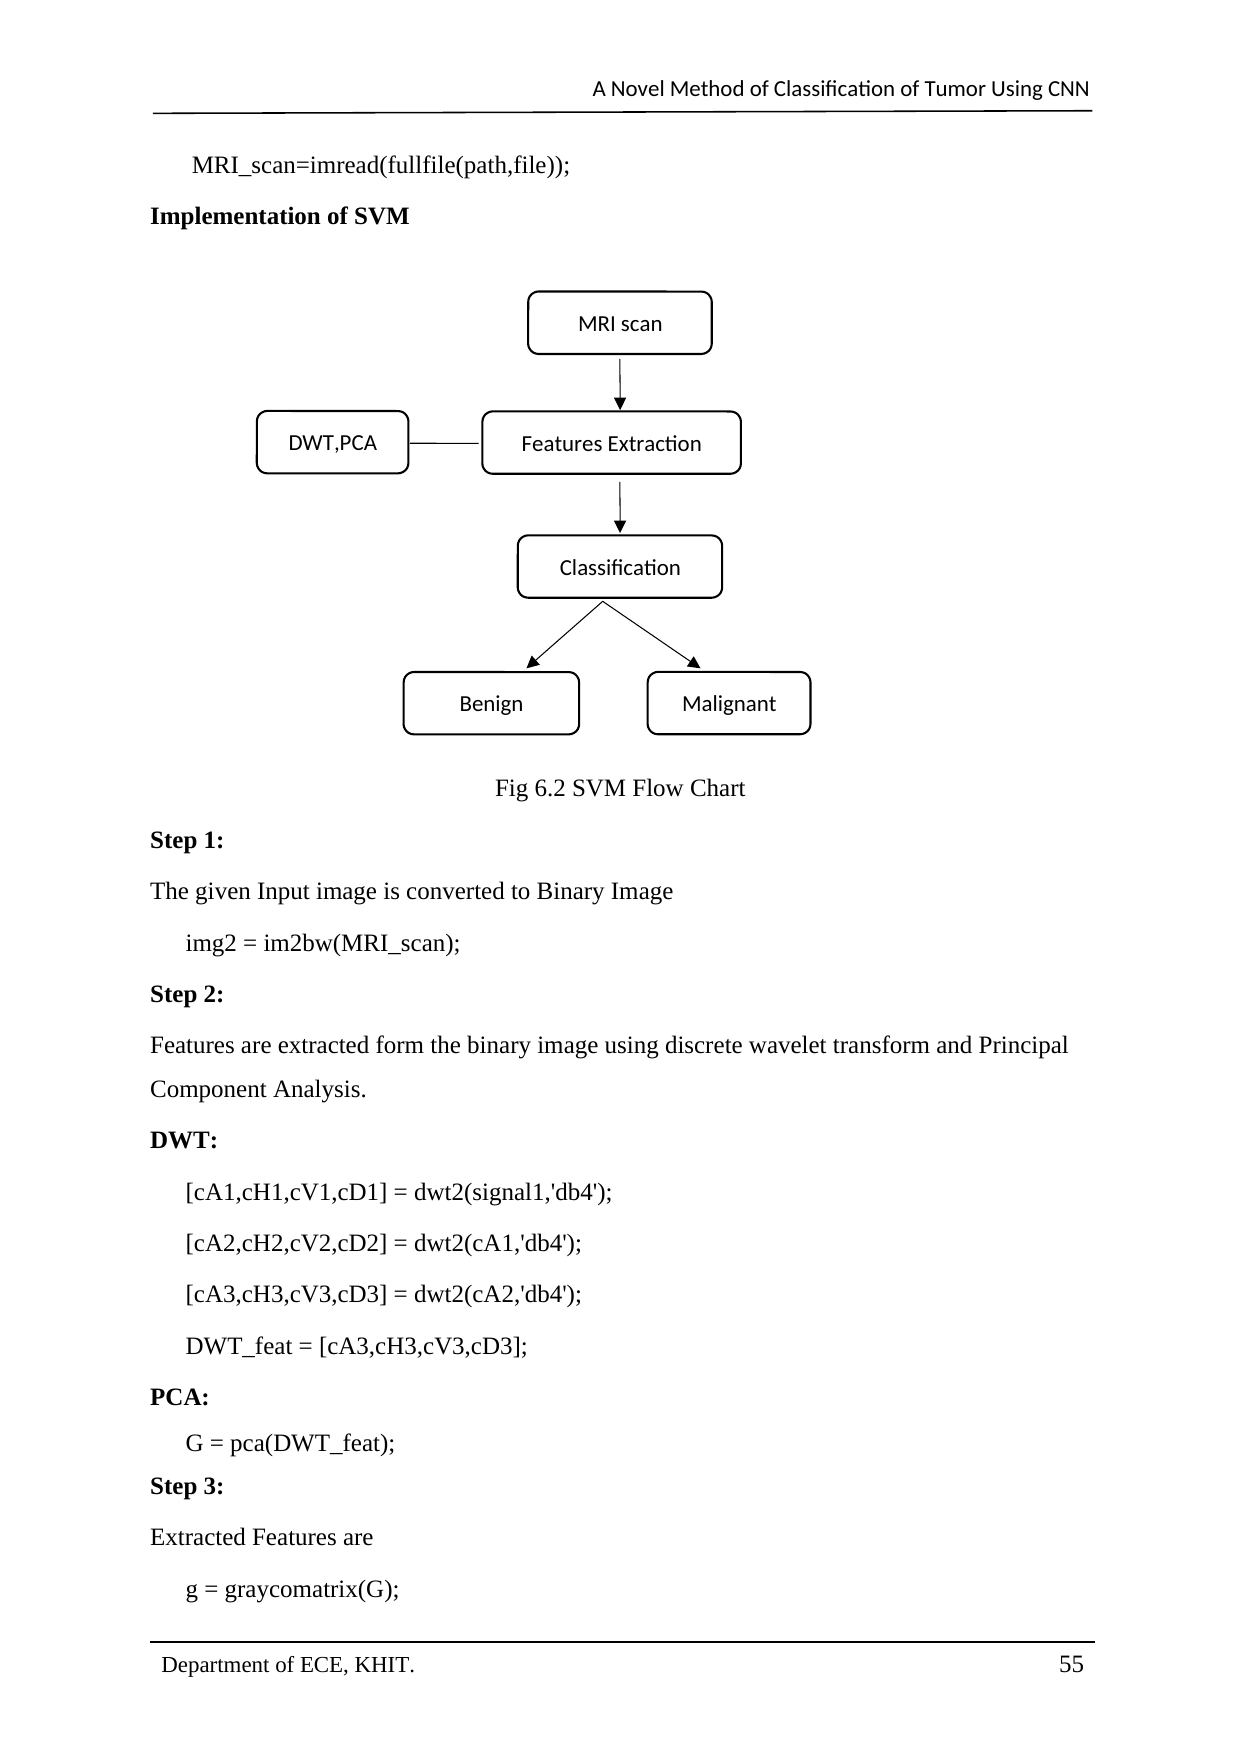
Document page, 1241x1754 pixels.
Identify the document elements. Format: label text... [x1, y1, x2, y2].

text [cA2,cH2,cV2,cD2] = dwt2(cA1,'db4'); [185, 1228, 1090, 1257]
text Step 1: [150, 825, 1090, 853]
text g = graycomatrix(G); [185, 1574, 1090, 1602]
text PCA: [150, 1382, 1090, 1411]
text img2 = im2bw(MRI_scan); [185, 928, 1090, 956]
text [cA3,cH3,cV3,cD3] = dwt2(cA2,'db4'); [185, 1279, 1090, 1308]
text G = pca(DWT_feat); [185, 1428, 1090, 1456]
text Fig 6.2 SVM Flow Chart [150, 773, 1090, 802]
text Step 2: [150, 979, 1090, 1008]
text Implementation of SVM [150, 201, 1090, 230]
text The given Input image is converted to Binary Image [150, 876, 1090, 905]
text DWT: [150, 1125, 1090, 1154]
text Extracted Features are [150, 1522, 1090, 1551]
text DWT_feat = [cA3,cH3,cV3,cD3]; [185, 1331, 1090, 1360]
text Features are extracted form the binary image using discrete wavelet transform and Principal Component Analysis. [150, 1031, 1090, 1102]
text Step 3: [150, 1471, 1090, 1499]
text [cA1,cH1,cV1,cD1] = dwt2(signal1,'db4'); [185, 1177, 1090, 1205]
text MRI_scan=imread(fullfile(path,file)); [185, 150, 1090, 179]
